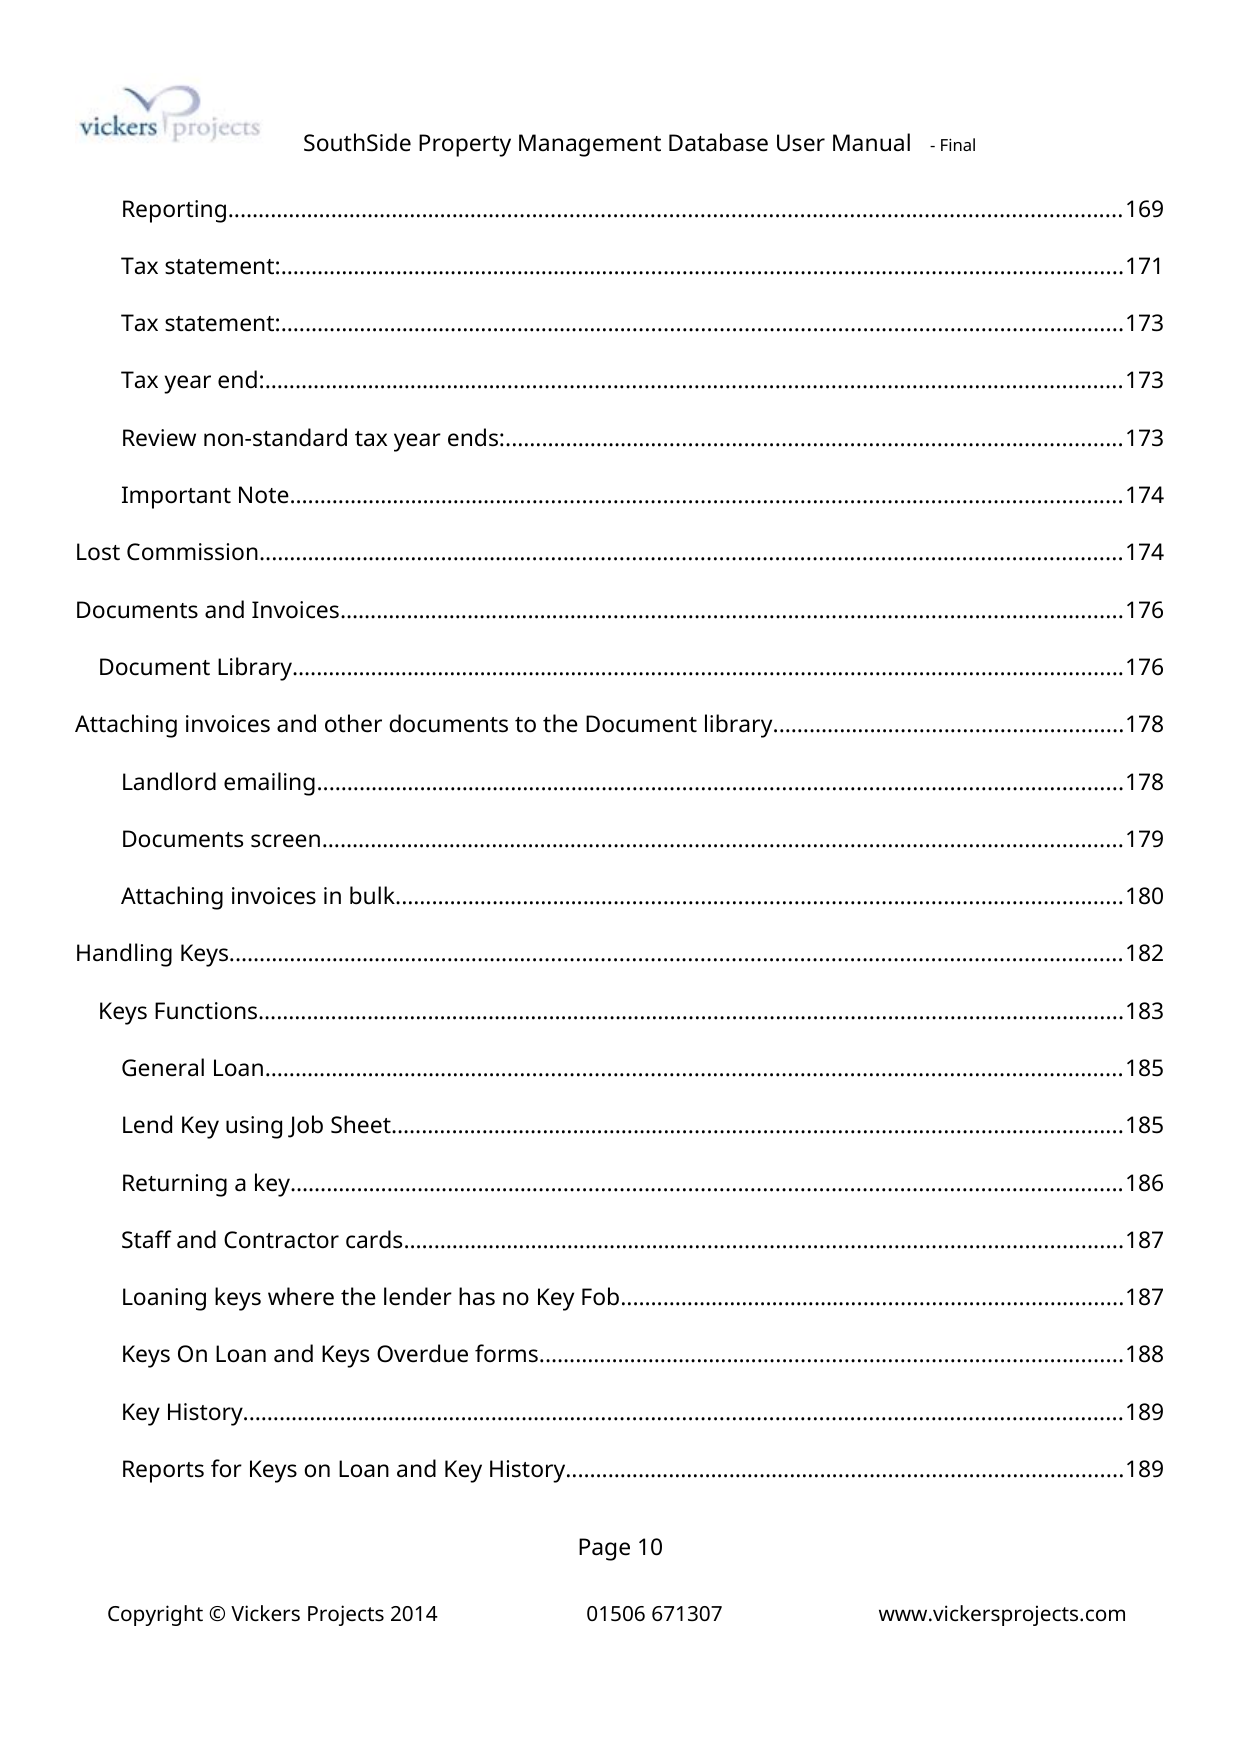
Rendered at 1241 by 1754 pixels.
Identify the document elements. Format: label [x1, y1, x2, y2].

picture [75, 73, 268, 152]
